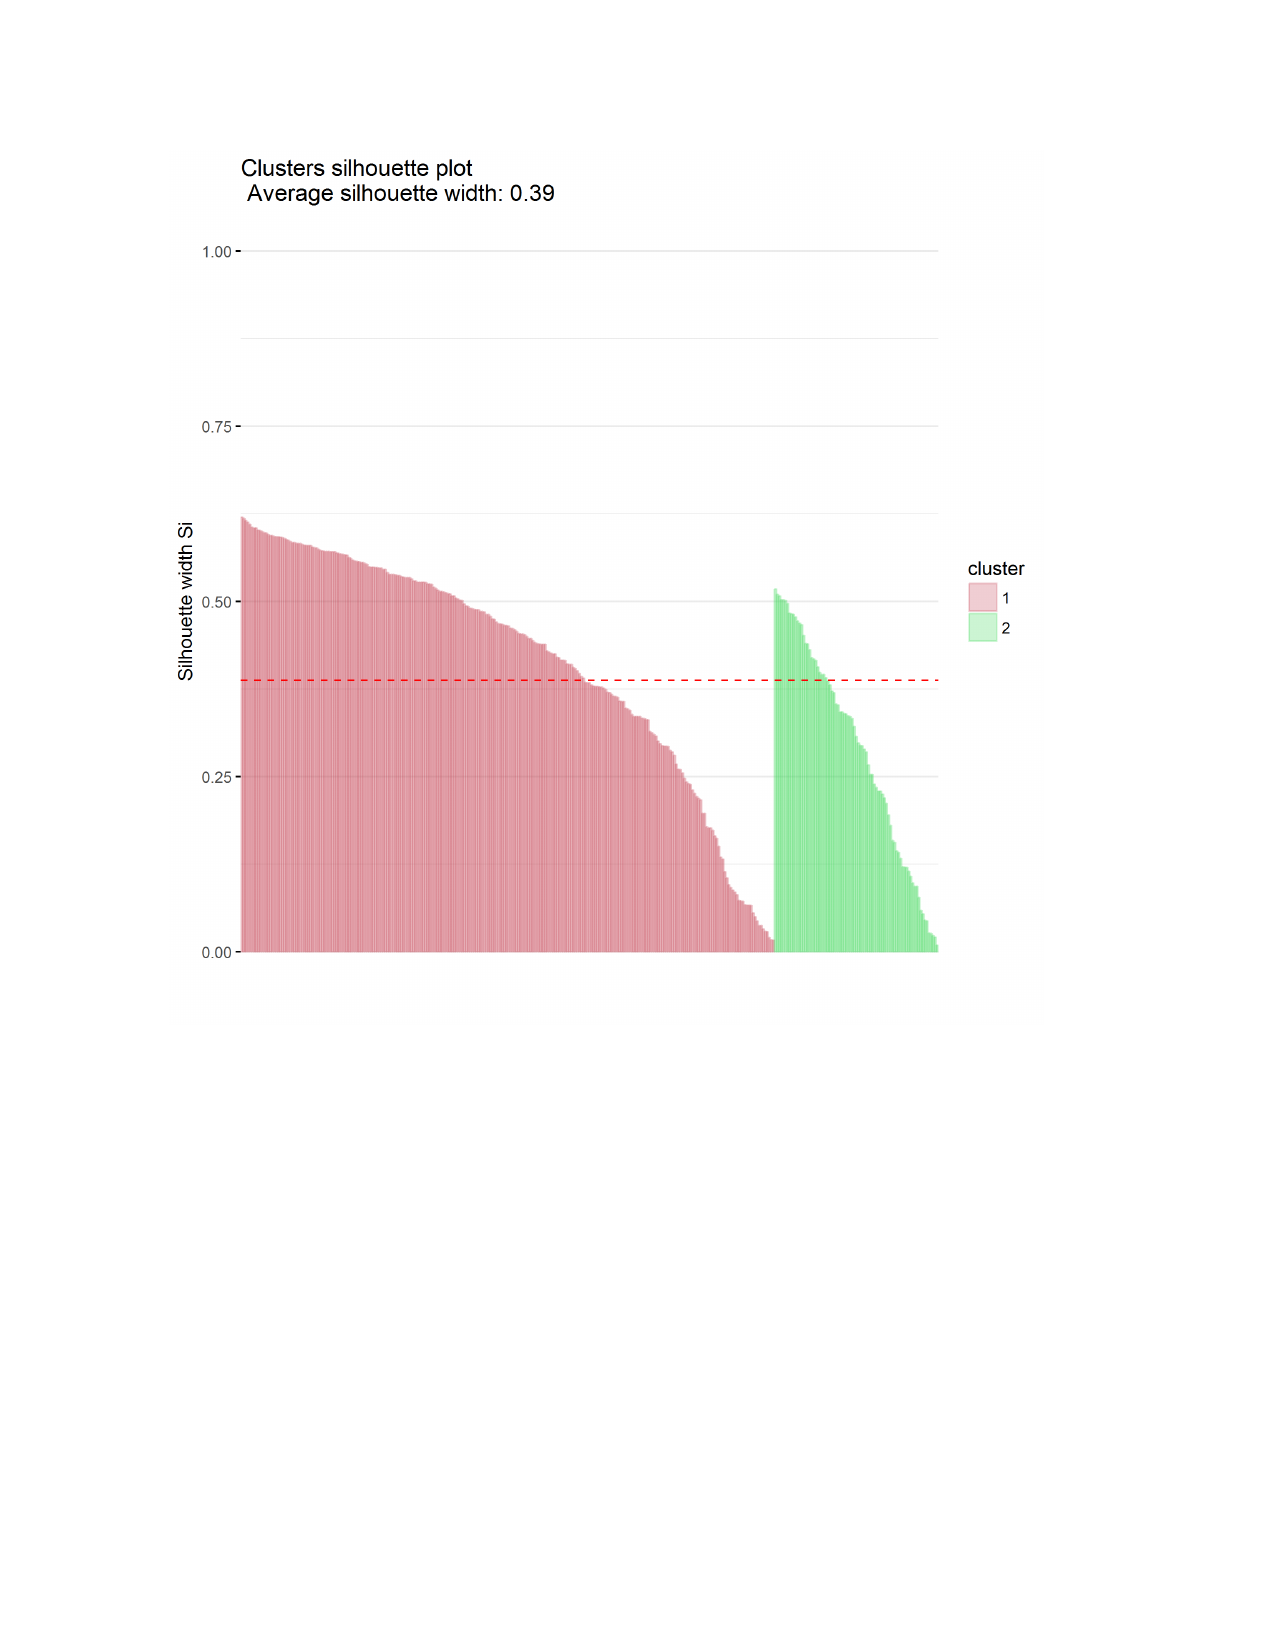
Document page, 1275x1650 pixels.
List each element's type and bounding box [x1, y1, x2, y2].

picture [168, 150, 1044, 1025]
